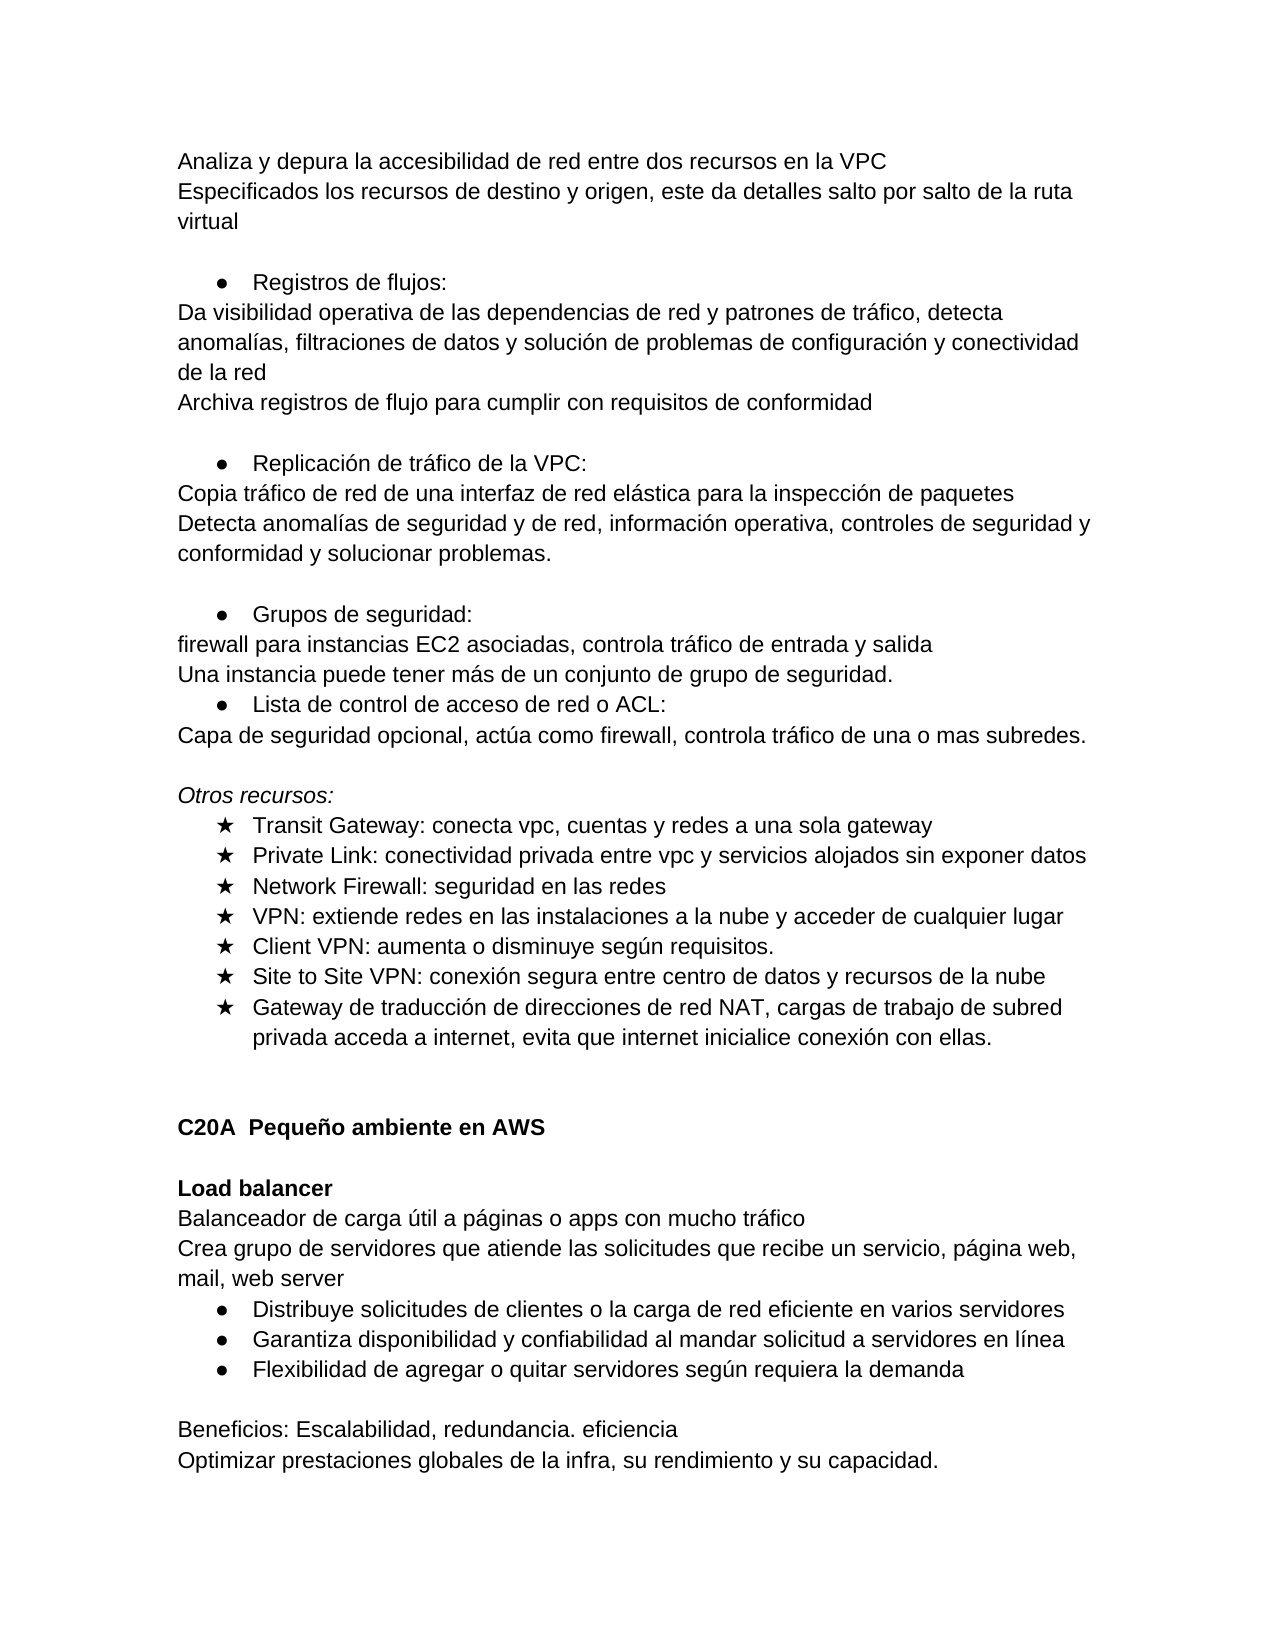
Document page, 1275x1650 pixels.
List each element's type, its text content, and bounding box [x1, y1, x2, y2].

text Balanceador de carga útil a páginas o apps con mucho tráfico [177, 1205, 1098, 1231]
text Crea grupo de servidores que atiende las solicitudes que recibe un servicio, página web, mail, web server [177, 1235, 1098, 1292]
list Private Link: conectividad privada entre vpc y servicios alojados sin exponer datos [215, 842, 1098, 869]
list Distribuye solicitudes de clientes o la carga de red eficiente en varios servidores [215, 1296, 1098, 1322]
text Capa de seguridad opcional, actúa como firewall, controla tráfico de una o mas subredes. [177, 722, 1098, 748]
list Grupos de seguridad: [215, 601, 1098, 627]
list Client VPN: aumenta o disminuye según requisitos. [215, 933, 1098, 959]
text firewall para instancias EC2 asociadas, controla tráfico de entrada y salida [177, 631, 1098, 657]
list Garantiza disponibilidad y confiabilidad al mandar solicitud a servidores en línea [215, 1326, 1098, 1352]
text Una instancia puede tener más de un conjunto de grupo de seguridad. [177, 661, 1098, 687]
list Site to Site VPN: conexión segura entre centro de datos y recursos de la nube [215, 963, 1098, 989]
text Copia tráfico de red de una interfaz de red elástica para la inspección de paquetes [177, 480, 1098, 506]
list Transit Gateway: conecta vpc, cuentas y redes a una sola gateway [215, 812, 1098, 838]
text Load balancer [177, 1175, 1098, 1201]
text Da visibilidad operativa de las dependencias de red y patrones de tráfico, detecta anomalías, filtraciones de datos y solución de problemas de configuración y conectividad de la red [177, 299, 1098, 385]
list Gateway de traducción de direcciones de red NAT, cargas de trabajo de subred privada acceda a internet, evita que internet inicialice conexión con ellas. [215, 993, 1098, 1050]
text Otros recursos: [177, 782, 1098, 808]
text Beneficios: Escalabilidad, redundancia. eficiencia [177, 1416, 1098, 1443]
text C20A Pequeño ambiente en AWS [177, 1114, 1098, 1141]
text Archiva registros de flujo para cumplir con requisitos de conformidad [177, 389, 1098, 416]
list Flexibilidad de agregar o quitar servidores según requiera la demanda [215, 1356, 1098, 1382]
text Especificados los recursos de destino y origen, este da detalles salto por salto de la ruta virtual [177, 178, 1098, 234]
list VPN: extiende redes en las instalaciones a la nube y acceder de cualquier lugar [215, 903, 1098, 929]
text Optimizar prestaciones globales de la infra, su rendimiento y su capacidad. [177, 1447, 1098, 1473]
list Network Firewall: seguridad en las redes [215, 873, 1098, 899]
list Replicación de tráfico de la VPC: [215, 450, 1098, 476]
text Detecta anomalías de seguridad y de red, información operativa, controles de seguridad y conformidad y solucionar problemas. [177, 510, 1098, 567]
list Registros de flujos: [215, 268, 1098, 295]
text Analiza y depura la accesibilidad de red entre dos recursos en la VPC [177, 148, 1098, 174]
list Lista de control de acceso de red o ACL: [215, 691, 1098, 718]
